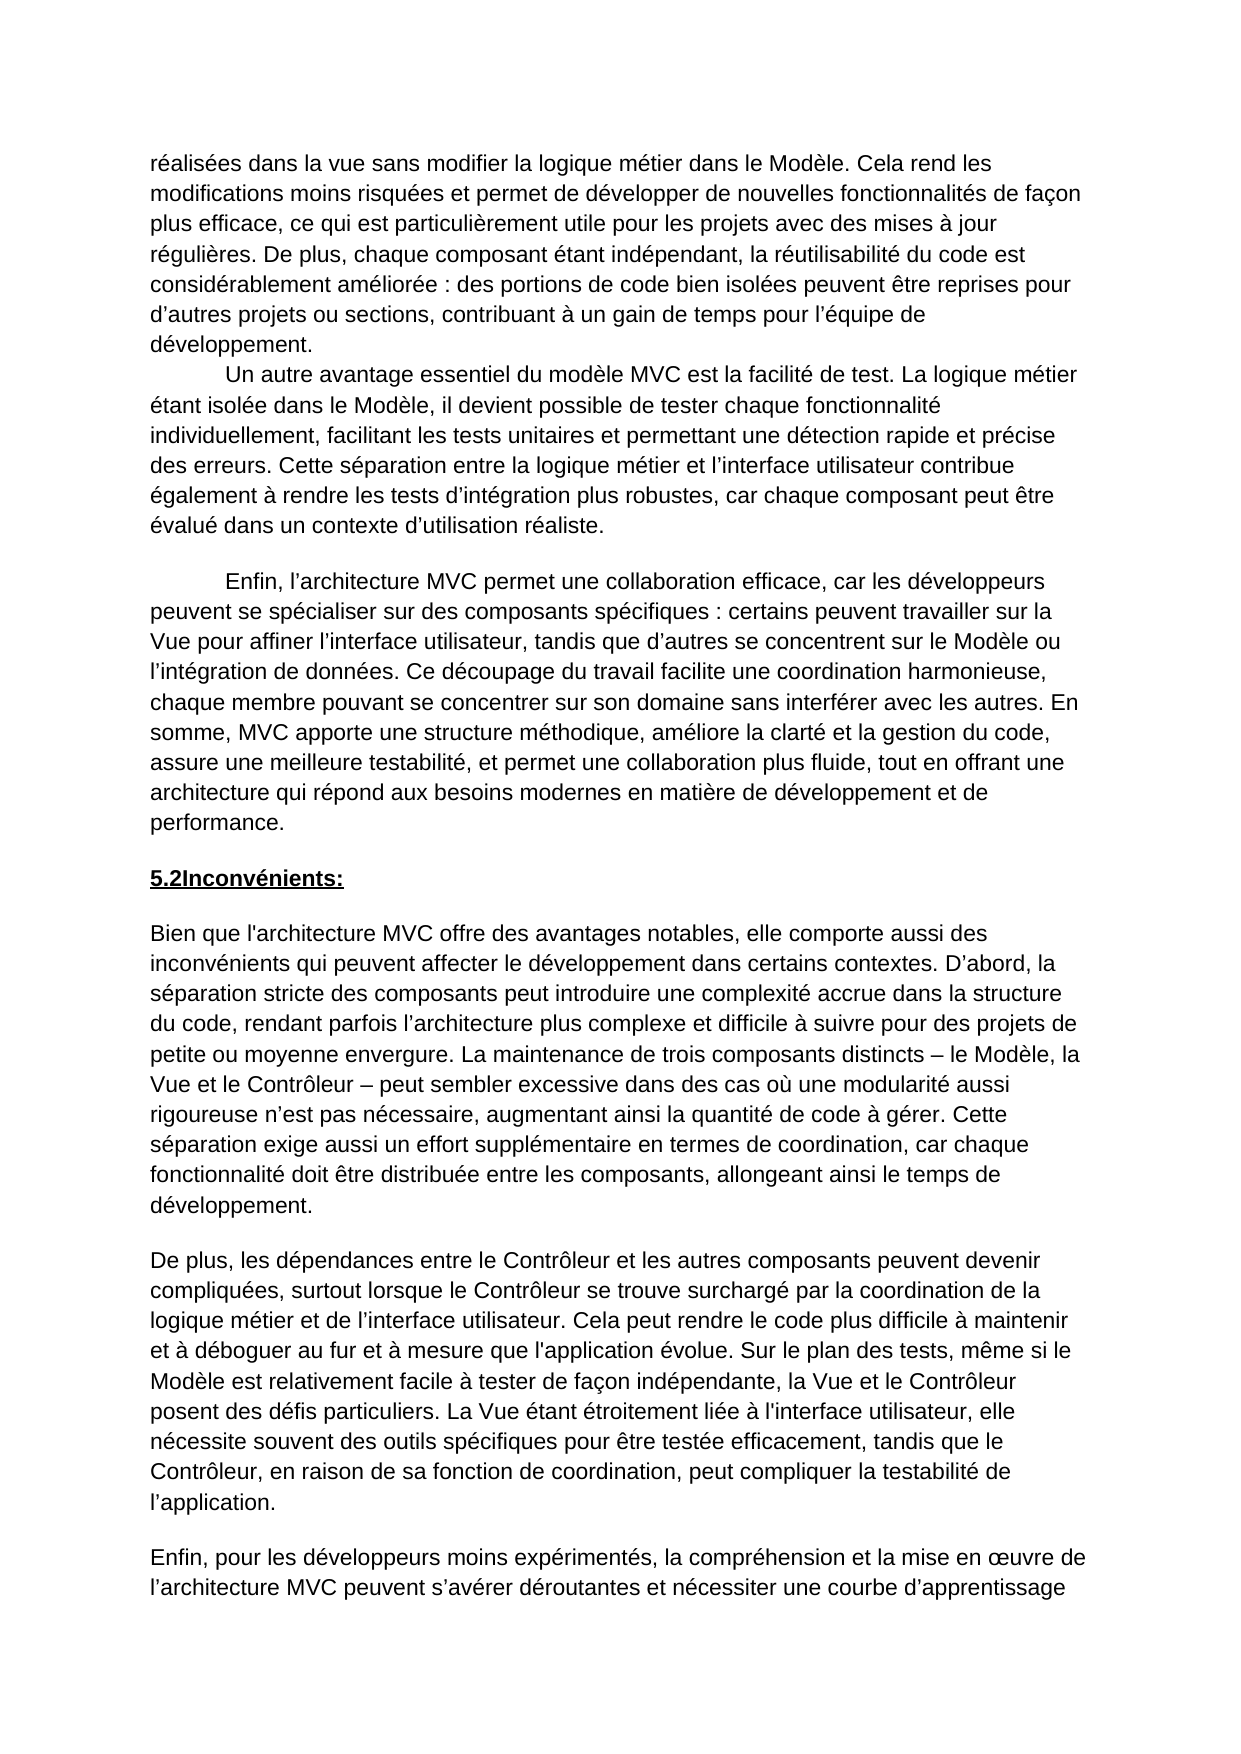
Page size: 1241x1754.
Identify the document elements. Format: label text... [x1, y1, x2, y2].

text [150, 1544, 1090, 1600]
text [150, 150, 1090, 358]
text 5.2Inconvénients: [150, 864, 1090, 891]
text De plus, les dépendances entre le Contrôleur et les autres composants peuvent devenir compliquées, surtout lorsque le Contrôleur se trouve surchargé par la coordination de la logique métier et de l’interface utilisateur. Cela peut rendre le code plus difficile à maintenir et à déboguer au fur et à mesure que l'application évolue. Sur le plan des tests, même si le Modèle est relativement facile à tester de façon indépendante, la Vue et le Contrôleur posent des défis particuliers. La Vue étant étroitement liée à l'interface utilisateur, elle nécessite souvent des outils spécifiques pour être testée efficacement, tandis que le Contrôleur, en raison de sa fonction de coordination, peut compliquer la testabilité de l’application. [150, 1247, 1090, 1515]
text Bien que l'architecture MVC offre des avantages notables, elle comporte aussi des inconvénients qui peuvent affecter le développement dans certains contextes. D’abord, la séparation stricte des composants peut introduire une complexité accrue dans la structure du code, rendant parfois l’architecture plus complexe et difficile à suivre pour des projets de petite ou moyenne envergure. La maintenance de trois composants distincts – le Modèle, la Vue et le Contrôleur – peut sembler excessive dans des cas où une modularité aussi rigoureuse n’est pas nécessaire, augmentant ainsi la quantité de code à gérer. Cette séparation exige aussi un effort supplémentaire en termes de coordination, car chaque fonctionnalité doit être distribuée entre les composants, allongeant ainsi le temps de développement. [150, 920, 1090, 1218]
text Enfin, l’architecture MVC permet une collaboration efficace, car les développeurs peuvent se spécialiser sur des composants spécifiques : certains peuvent travailler sur la Vue pour affiner l’interface utilisateur, tandis que d’autres se concentrent sur le Modèle ou l’intégration de données. Ce découpage du travail facilite une coordination harmonieuse, chaque membre pouvant se concentrer sur son domaine sans interférer avec les autres. En somme, MVC apporte une structure méthodique, améliore la clarté et la gestion du code, assure une meilleure testabilité, et permet une collaboration plus fluide, tout en offrant une architecture qui répond aux besoins modernes en matière de développement et de performance. [150, 568, 1090, 836]
text Un autre avantage essentiel du modèle MVC est la facilité de test. La logique métier étant isolée dans le Modèle, il devient possible de tester chaque fonctionnalité individuellement, facilitant les tests unitaires et permettant une détection rapide et précise des erreurs. Cette séparation entre la logique métier et l’interface utilisateur contribue également à rendre les tests d’intégration plus robustes, car chaque composant peut être évalué dans un contexte d’utilisation réaliste. [150, 361, 1090, 539]
